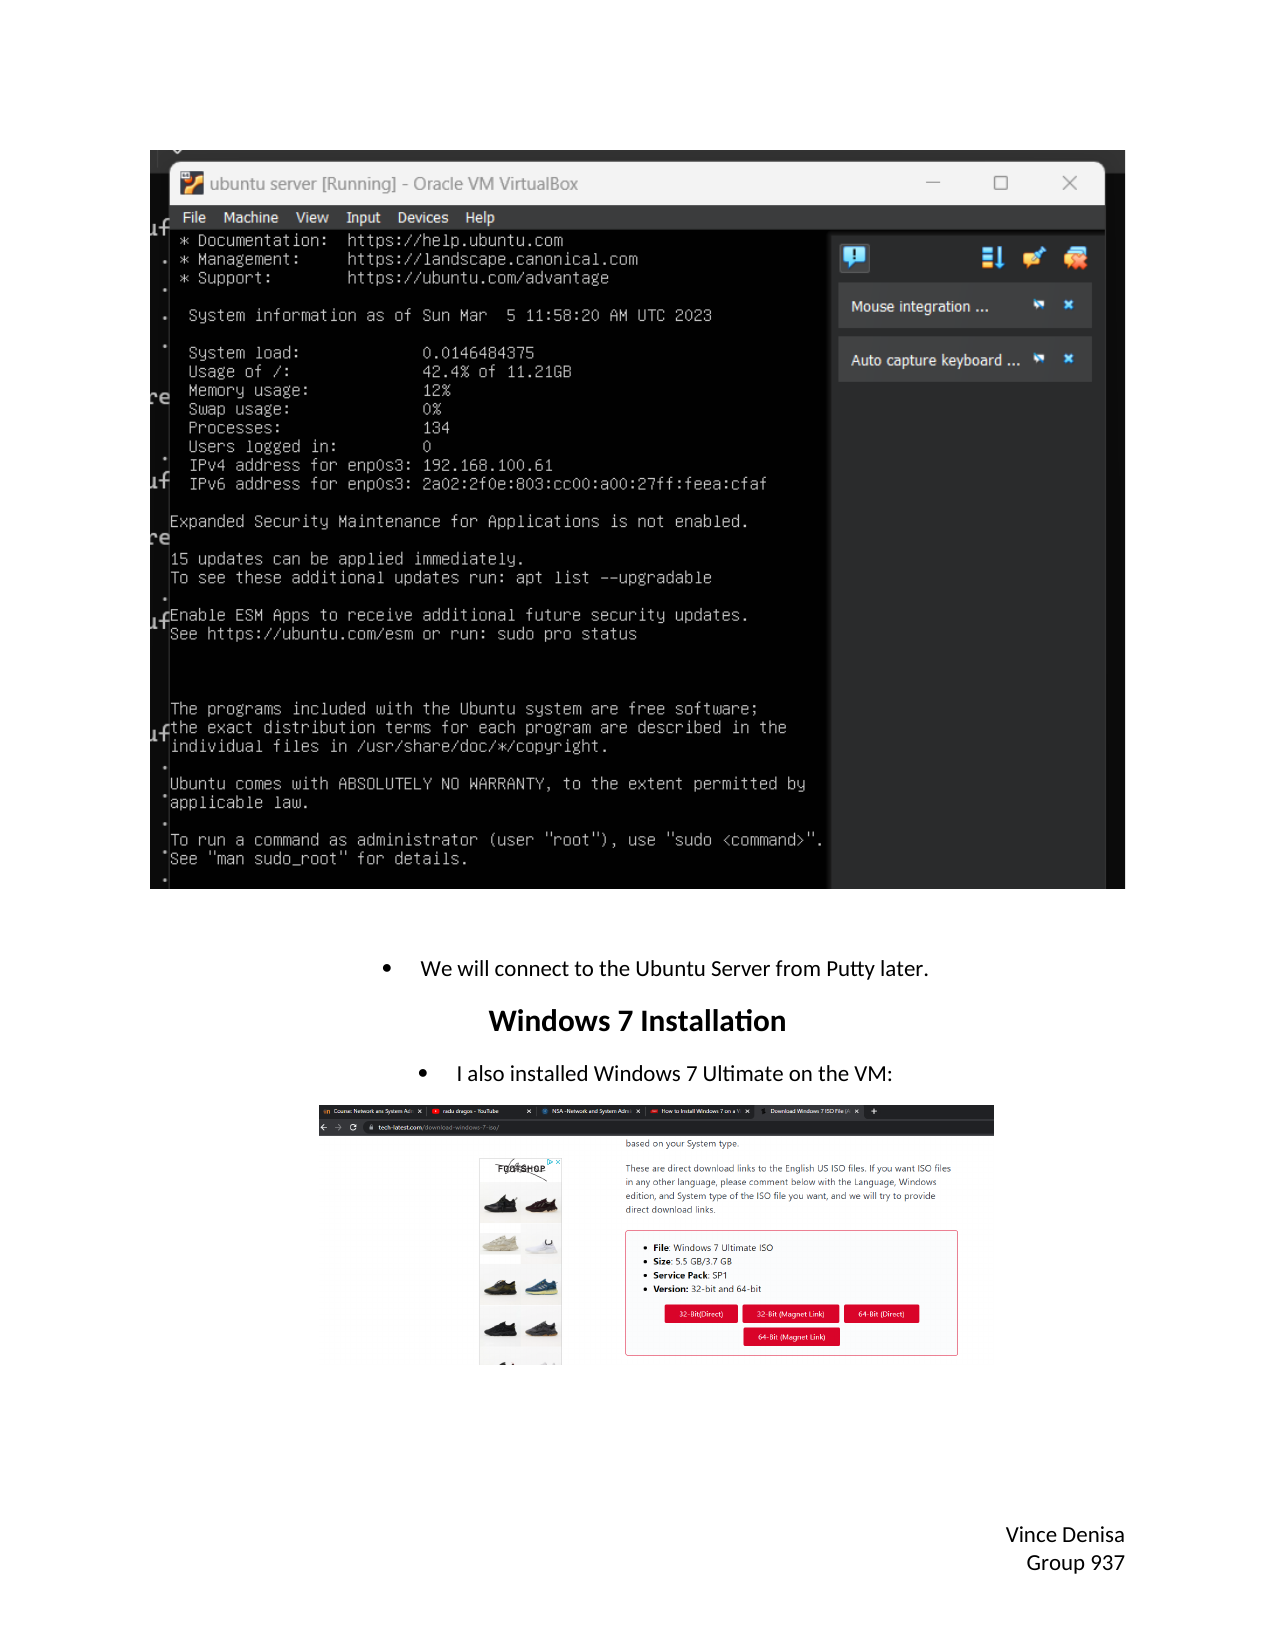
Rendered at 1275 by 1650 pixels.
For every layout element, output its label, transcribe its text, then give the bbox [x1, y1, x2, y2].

list We will connect to the Ubuntu Server from Putty later. [187, 954, 1125, 982]
text Windows 7 Installation [150, 1001, 1125, 1039]
list I also installed Windows 7 Ultimate on the VM: [187, 1059, 1125, 1087]
picture [150, 150, 1125, 889]
picture [319, 1105, 994, 1365]
